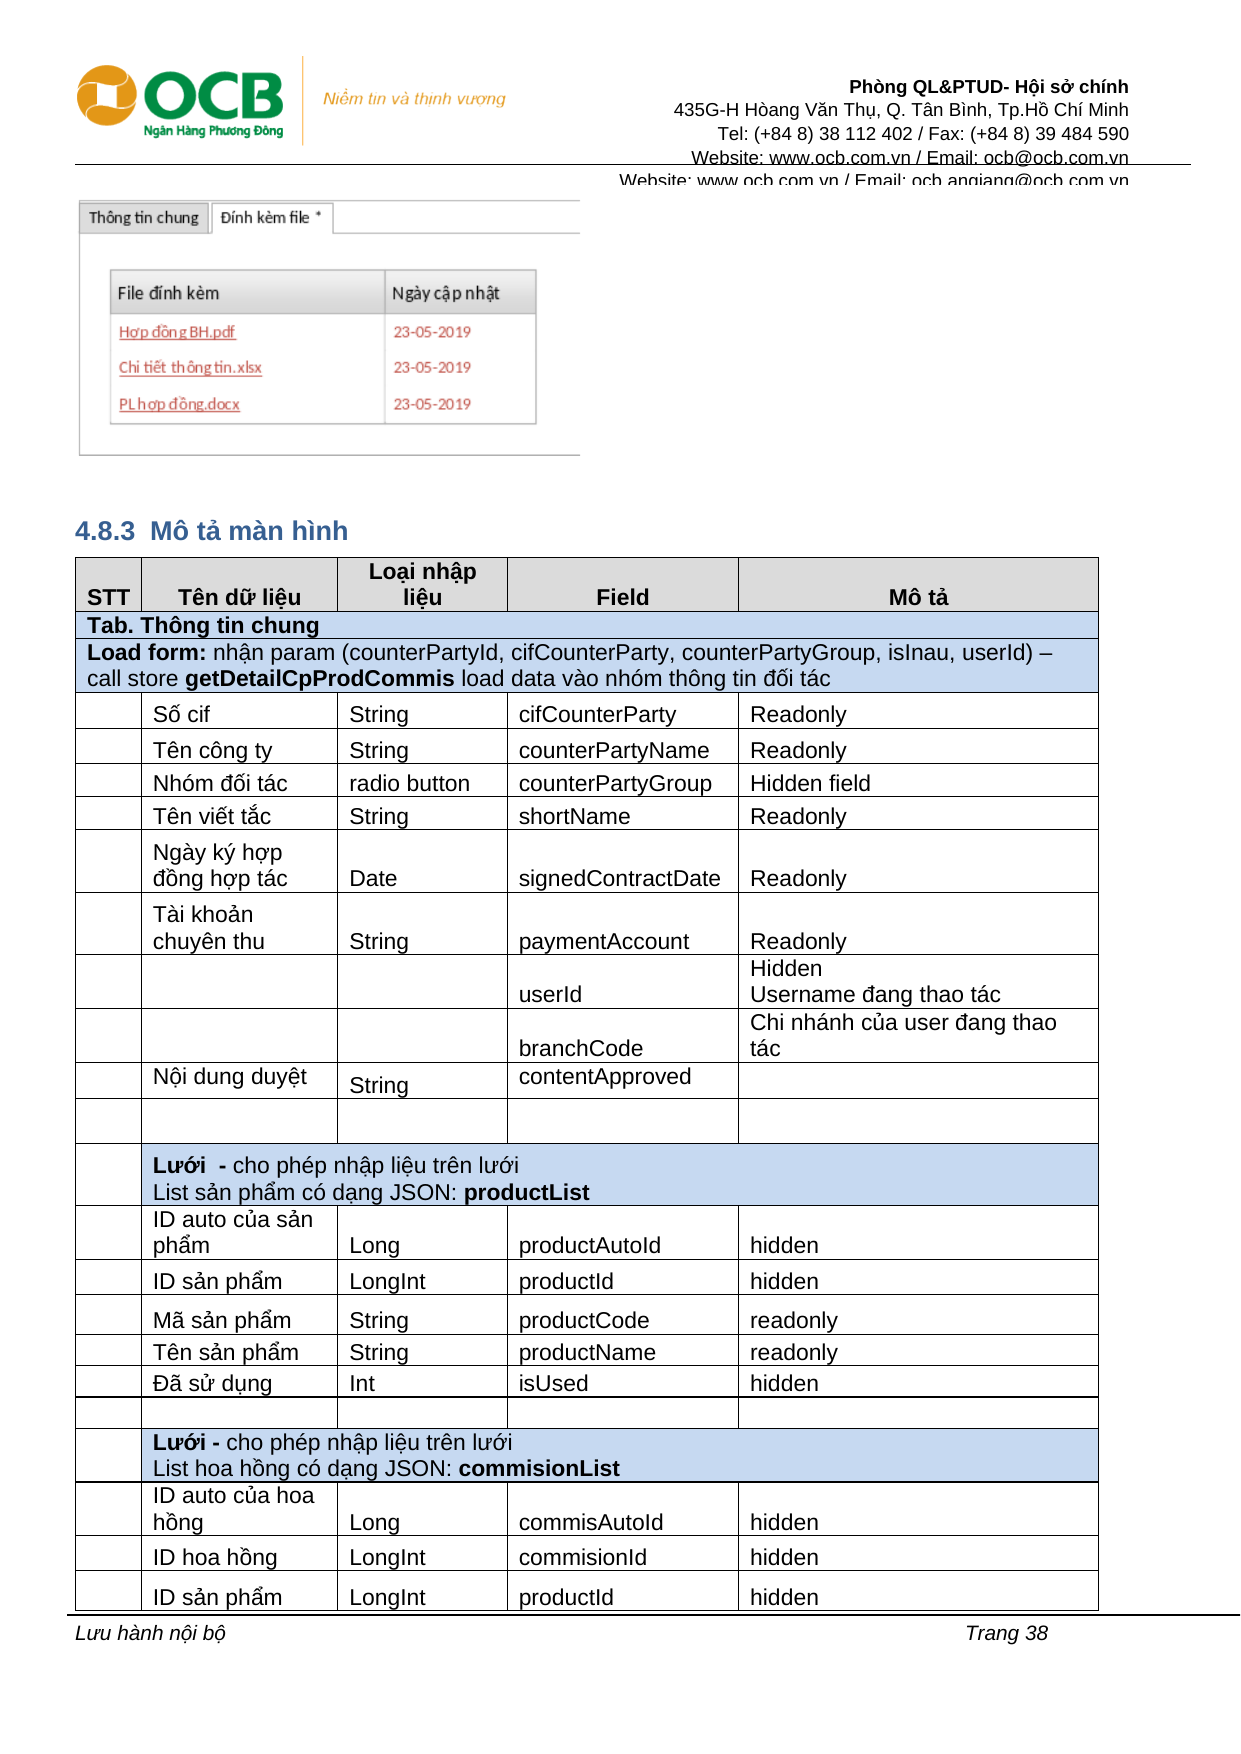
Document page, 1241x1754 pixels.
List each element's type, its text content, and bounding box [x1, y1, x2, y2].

table_cell [76, 797, 141, 829]
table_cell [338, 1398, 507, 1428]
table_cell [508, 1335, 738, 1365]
table_cell ID sản phẩm [142, 1260, 337, 1294]
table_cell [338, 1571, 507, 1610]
table_cell [76, 830, 141, 892]
table_cell [76, 1144, 141, 1205]
table_cell branchCode [508, 1009, 738, 1062]
table_cell [76, 1260, 141, 1294]
table_cell Chi nhánh của user đang thao tác [739, 1009, 1098, 1062]
table_cell Nội dung duyệt [142, 1063, 337, 1098]
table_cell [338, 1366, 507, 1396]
subtitle Mô tả màn hình [75, 515, 1191, 546]
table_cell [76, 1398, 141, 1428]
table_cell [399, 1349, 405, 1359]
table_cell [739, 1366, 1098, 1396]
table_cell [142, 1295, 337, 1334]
table_cell [76, 955, 141, 1008]
table_cell Readonly [739, 893, 1098, 954]
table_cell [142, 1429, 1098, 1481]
table_cell counterPartyGroup [508, 764, 738, 796]
table_cell [76, 1206, 141, 1259]
table_cell [739, 1099, 1098, 1142]
table_cell [76, 1099, 141, 1142]
table_cell Lưới - cho phép nhập liệu trên lưới List sản phẩm có dạng JSON: productList [142, 1144, 1098, 1205]
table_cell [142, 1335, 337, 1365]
table_header Loại nhập liệu [338, 558, 507, 611]
table_cell Hidden field [739, 764, 1098, 796]
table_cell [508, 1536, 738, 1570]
table_cell String [338, 797, 507, 829]
table_cell String [338, 729, 507, 763]
table_cell Tên viết tắc [142, 797, 337, 829]
table_cell [76, 1009, 141, 1062]
table_cell Readonly [739, 729, 1098, 763]
table_cell Số cif [142, 693, 337, 727]
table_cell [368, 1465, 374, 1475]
table_header Field [508, 558, 738, 611]
table_cell [76, 1063, 141, 1098]
table_cell [142, 955, 337, 1008]
table_cell [338, 955, 507, 1008]
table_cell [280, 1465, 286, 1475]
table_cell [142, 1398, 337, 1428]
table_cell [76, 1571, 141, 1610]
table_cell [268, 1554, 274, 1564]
table_cell signedContractDate [508, 830, 738, 892]
table_cell [508, 1099, 738, 1142]
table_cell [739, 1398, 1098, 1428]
table_cell Tên công ty [142, 729, 337, 763]
table_cell Hidden Username đang thao tác [739, 955, 1098, 1008]
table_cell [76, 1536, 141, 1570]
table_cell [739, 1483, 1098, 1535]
table_cell hidden [739, 1206, 1098, 1259]
table_cell [739, 1063, 1098, 1098]
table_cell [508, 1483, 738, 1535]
table_cell paymentAccount [508, 893, 738, 954]
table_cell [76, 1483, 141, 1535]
table_cell Ngày ký hợp đồng hợp tác [142, 830, 337, 892]
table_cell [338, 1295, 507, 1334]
table_cell String [338, 1063, 507, 1098]
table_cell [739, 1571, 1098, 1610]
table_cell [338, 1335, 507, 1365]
table_cell userId [508, 955, 738, 1008]
table_cell [338, 1099, 507, 1142]
table_cell [142, 1099, 337, 1142]
table_cell [76, 893, 141, 954]
table_header Mô tả [739, 558, 1098, 611]
table_cell Tài khoản chuyên thu [142, 893, 337, 954]
table_cell [76, 764, 141, 796]
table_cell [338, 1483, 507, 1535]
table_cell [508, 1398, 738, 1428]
table_cell cifCounterParty [508, 693, 738, 727]
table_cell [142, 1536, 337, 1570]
table_header STT [76, 558, 141, 611]
table_cell String [338, 693, 507, 727]
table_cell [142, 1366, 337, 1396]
table_header Tên dữ liệu [142, 558, 337, 611]
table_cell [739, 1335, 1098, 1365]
table_cell String [338, 893, 507, 954]
table_cell radio button [338, 764, 507, 796]
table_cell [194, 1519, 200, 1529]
table_cell Readonly [739, 693, 1098, 727]
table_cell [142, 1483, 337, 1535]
table_cell productId [508, 1260, 738, 1294]
table_cell shortName [508, 797, 738, 829]
table_cell [76, 1295, 141, 1334]
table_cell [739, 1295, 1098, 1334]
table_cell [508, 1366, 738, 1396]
table_cell Long [338, 1206, 507, 1259]
table_cell hidden [739, 1260, 1098, 1294]
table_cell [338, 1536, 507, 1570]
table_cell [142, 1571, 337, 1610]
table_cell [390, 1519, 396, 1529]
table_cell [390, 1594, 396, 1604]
table_cell Readonly [739, 830, 1098, 892]
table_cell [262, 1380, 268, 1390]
table_cell Nhóm đối tác [142, 764, 337, 796]
table_cell LongInt [338, 1260, 507, 1294]
table_cell productAutoId [508, 1206, 738, 1259]
table_cell Load form: nhận param (counterPartyId, cifCounterParty, counterPartyGroup, isInau, userId) – call store getDetailCpProdCommis load data vào nhóm thông tin đối tác [76, 639, 1098, 692]
table_cell Readonly [739, 797, 1098, 829]
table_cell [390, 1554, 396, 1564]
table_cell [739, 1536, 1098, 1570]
table_cell contentApproved [508, 1063, 738, 1098]
table_cell [338, 1009, 507, 1062]
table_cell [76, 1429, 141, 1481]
table_cell Tab. Thông tin chung [76, 612, 1098, 638]
table_cell counterPartyName [508, 729, 738, 763]
table_cell [76, 729, 141, 763]
table_cell [76, 693, 141, 727]
picture [67, 56, 537, 146]
table_cell Date [338, 830, 507, 892]
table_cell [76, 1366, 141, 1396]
table_cell [142, 1009, 337, 1062]
table_cell ID auto của sản phẩm [142, 1206, 337, 1259]
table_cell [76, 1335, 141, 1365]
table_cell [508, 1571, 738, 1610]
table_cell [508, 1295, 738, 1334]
